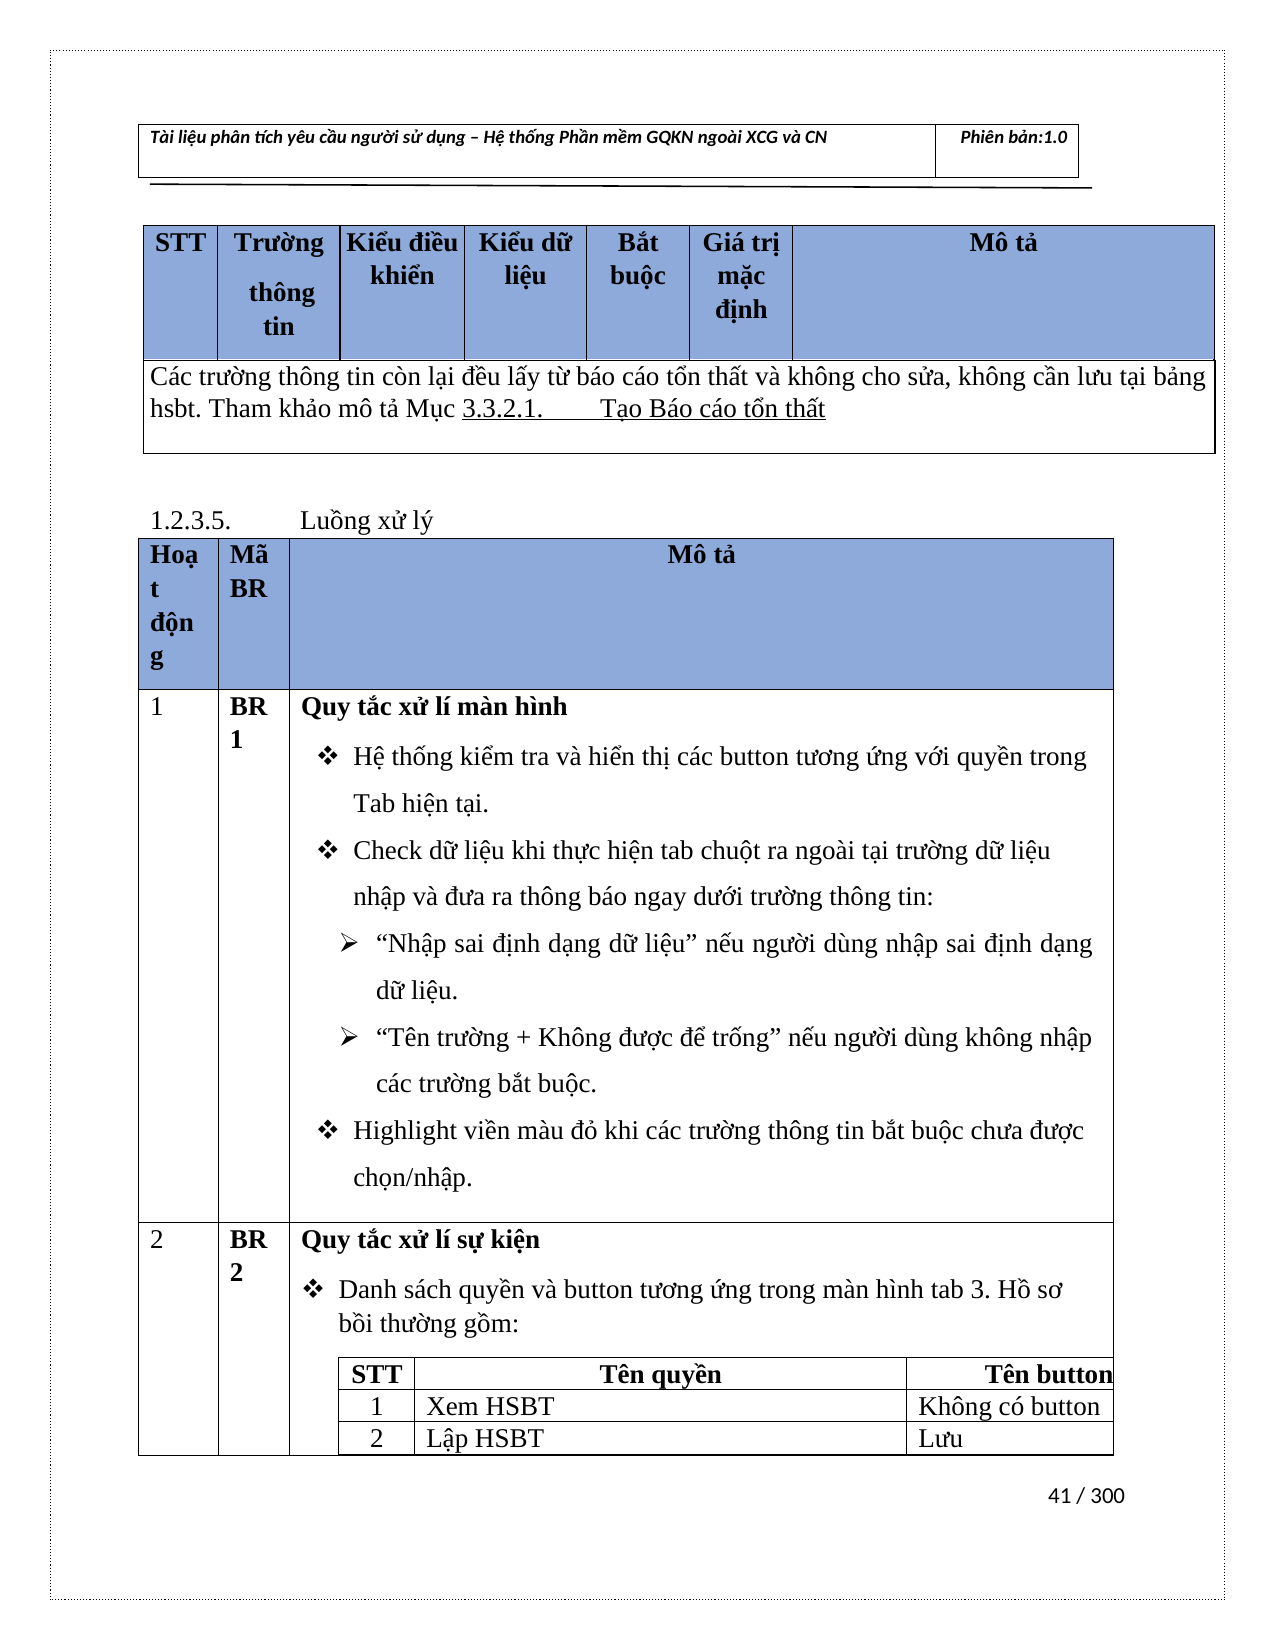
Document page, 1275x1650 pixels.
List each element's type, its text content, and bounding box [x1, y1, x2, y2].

table_header Kiểu điều khiển [341, 226, 464, 359]
table_header Hoạt động [139, 539, 218, 689]
list Luồng xử lý [150, 504, 1125, 535]
table_header Bắt buộc [587, 226, 689, 359]
table_header Kiểu dữ liệu [465, 226, 586, 359]
table_header Mô tả [793, 226, 1214, 359]
table_header STT [144, 226, 217, 359]
table_cell Các trường thông tin còn lại đều lấy từ báo cáo tổn thất và không cho sửa, không cần lưu tại bảng hsbt. Tham khảo mô tả Mục 3.3.2.1. Tạo Báo cáo tổn thất [144, 361, 1214, 453]
table_header Mô tả [290, 539, 1113, 689]
table_header Trường thông tin [218, 226, 339, 359]
table_header Giá trị mặc định [690, 226, 792, 359]
table_cell 1 [139, 690, 218, 1222]
table_cell BR2 [219, 1223, 289, 1454]
table_cell Quy tắc xử lí màn hình Hệ thống kiểm tra và hiển thị các button tương ứng với quyền trong Tab hiện tại. Check dữ liệu khi thực hiện tab chuột ra ngoài tại trường dữ liệu nhập và đưa ra thông báo ngay dưới trường thông tin: “Nhập sai định dạng dữ liệu” nếu người dùng nhập sai định dạng dữ liệu. “Tên trường + Không được để trống” nếu người dùng không nhập các trường bắt buộc. Highlight viền màu đỏ khi các trường thông tin bắt buộc chưa được chọn/nhập. [290, 690, 1113, 1222]
table_header Mã BR [219, 539, 289, 689]
table_cell BR1 [219, 690, 289, 1222]
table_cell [290, 1223, 1113, 1454]
table_cell 2 [139, 1223, 218, 1454]
